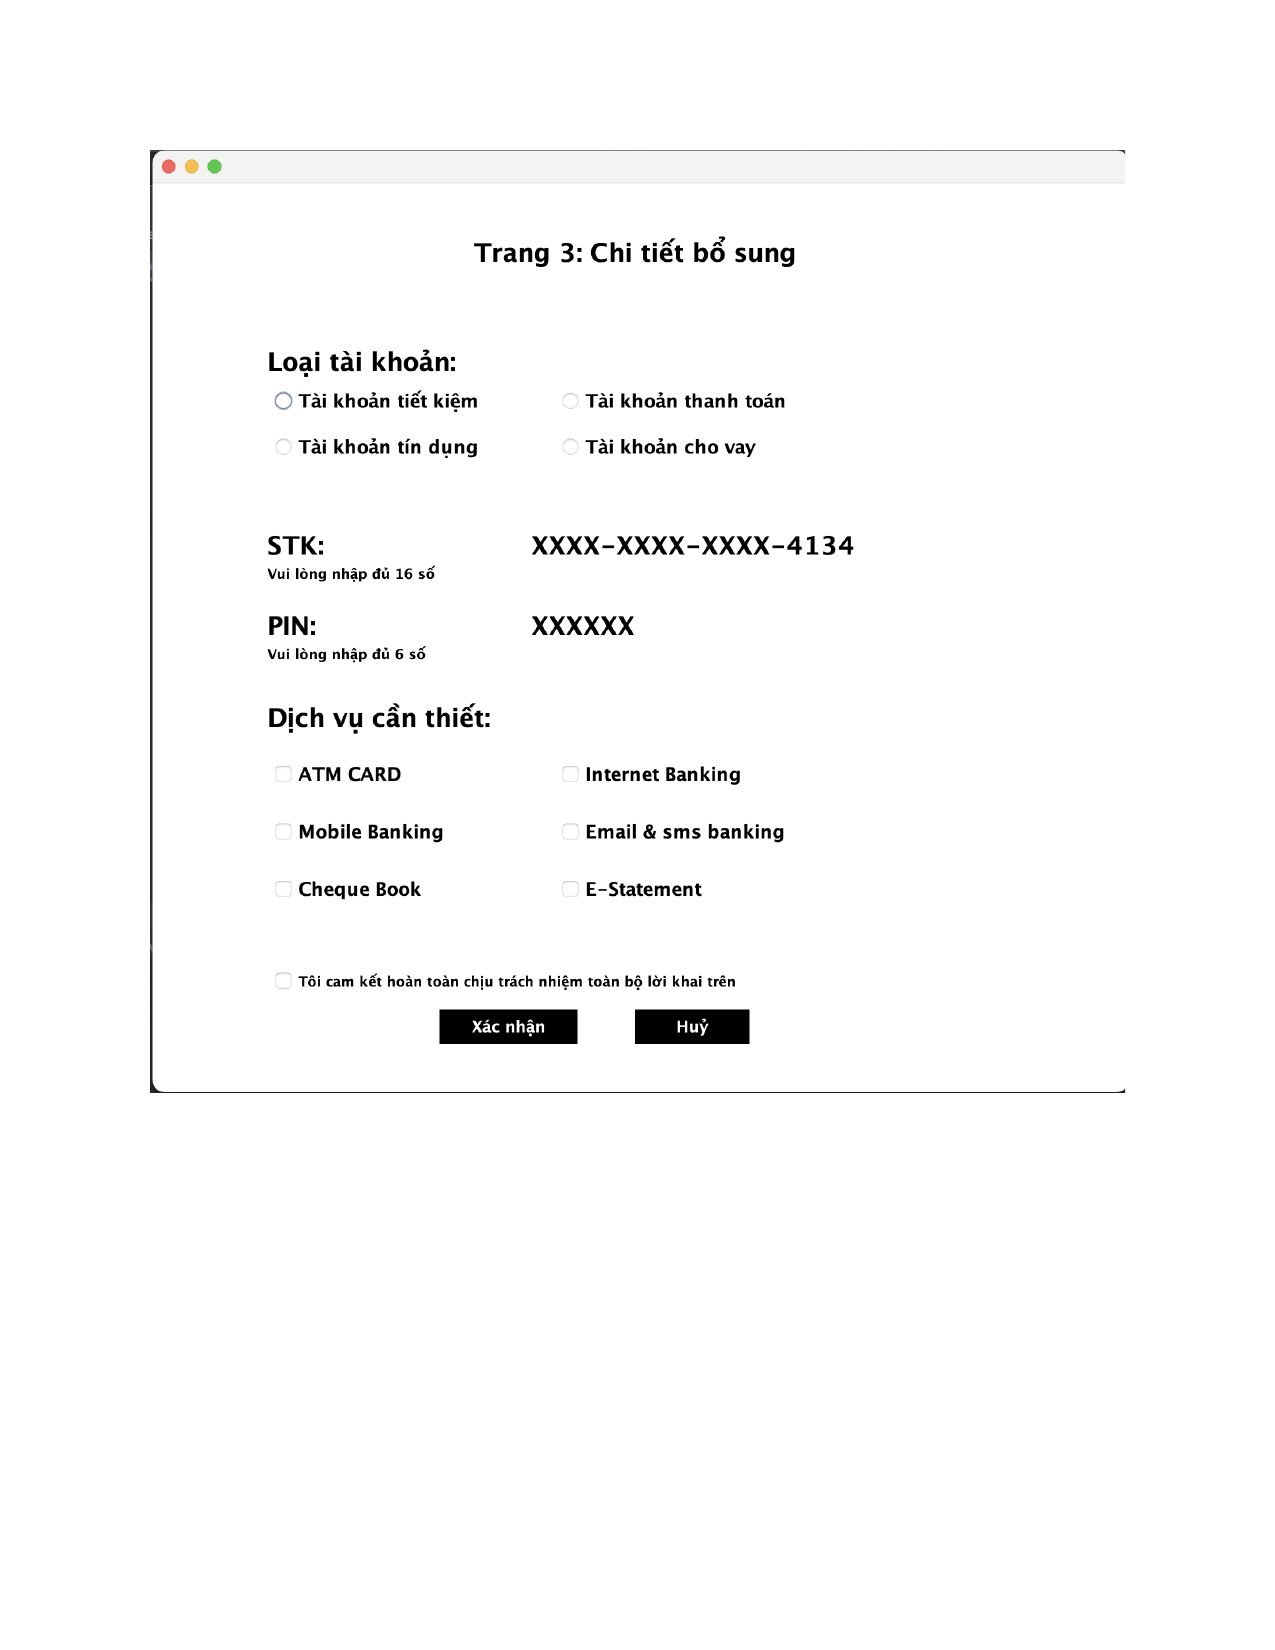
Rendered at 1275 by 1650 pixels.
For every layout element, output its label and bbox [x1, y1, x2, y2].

picture [150, 150, 1125, 1093]
